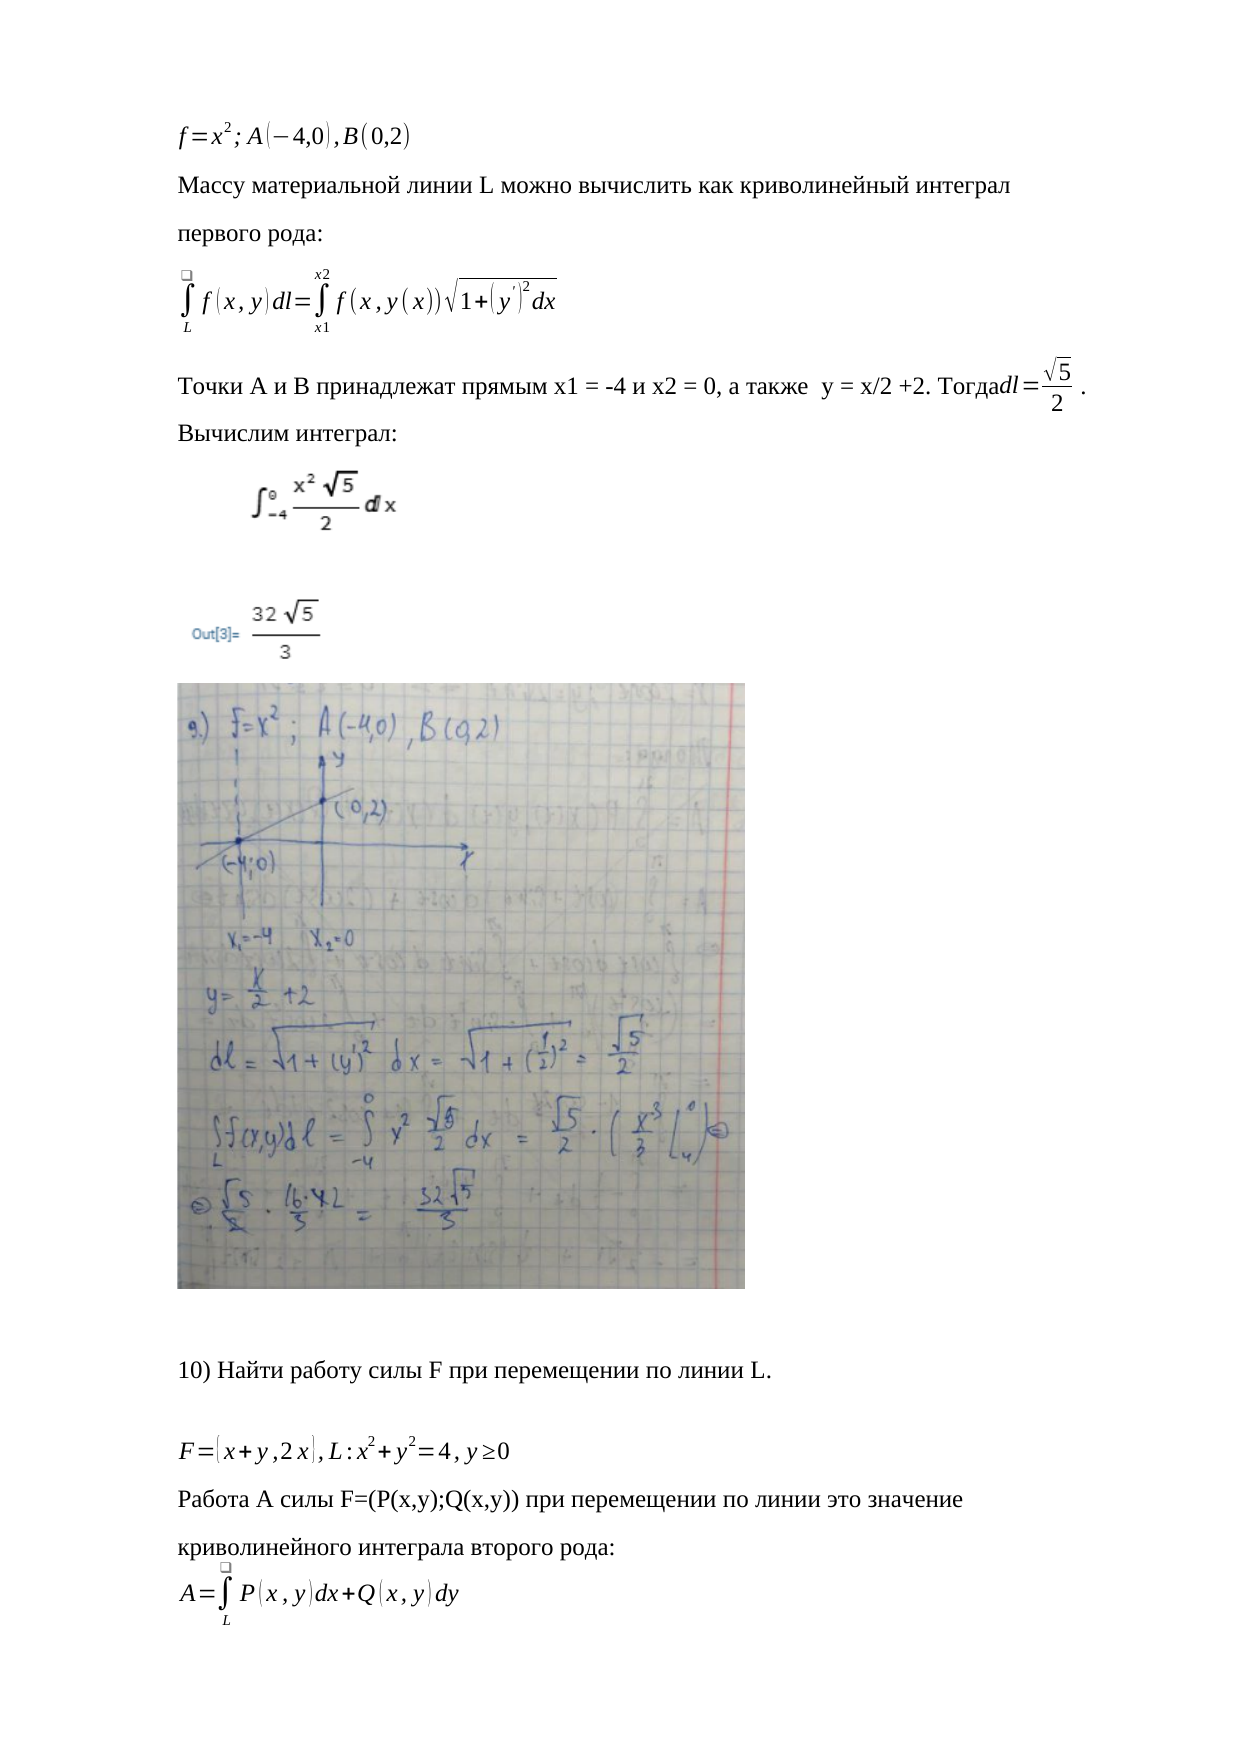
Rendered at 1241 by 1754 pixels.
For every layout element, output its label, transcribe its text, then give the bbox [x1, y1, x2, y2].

picture [177, 683, 745, 1289]
picture [177, 466, 417, 665]
text Работа А силы F=(P(x,y);Q(x,y)) при перемещении по линии это значение [177, 1484, 1152, 1513]
text криволинейного интеграла второго рода: [177, 1532, 1152, 1629]
text Массу материальной линии L можно вычислить как криволинейный интеграл [177, 170, 1152, 199]
text первого рода: [177, 218, 1152, 246]
text 10) Найти работу силы F при перемещении по линии L. [177, 1355, 1152, 1414]
text Точки А и В принадлежат прямым х1 = -4 и х2 = 0, а также y = x/2 +2. Тогда . Вычислим интеграл: [177, 355, 1152, 447]
